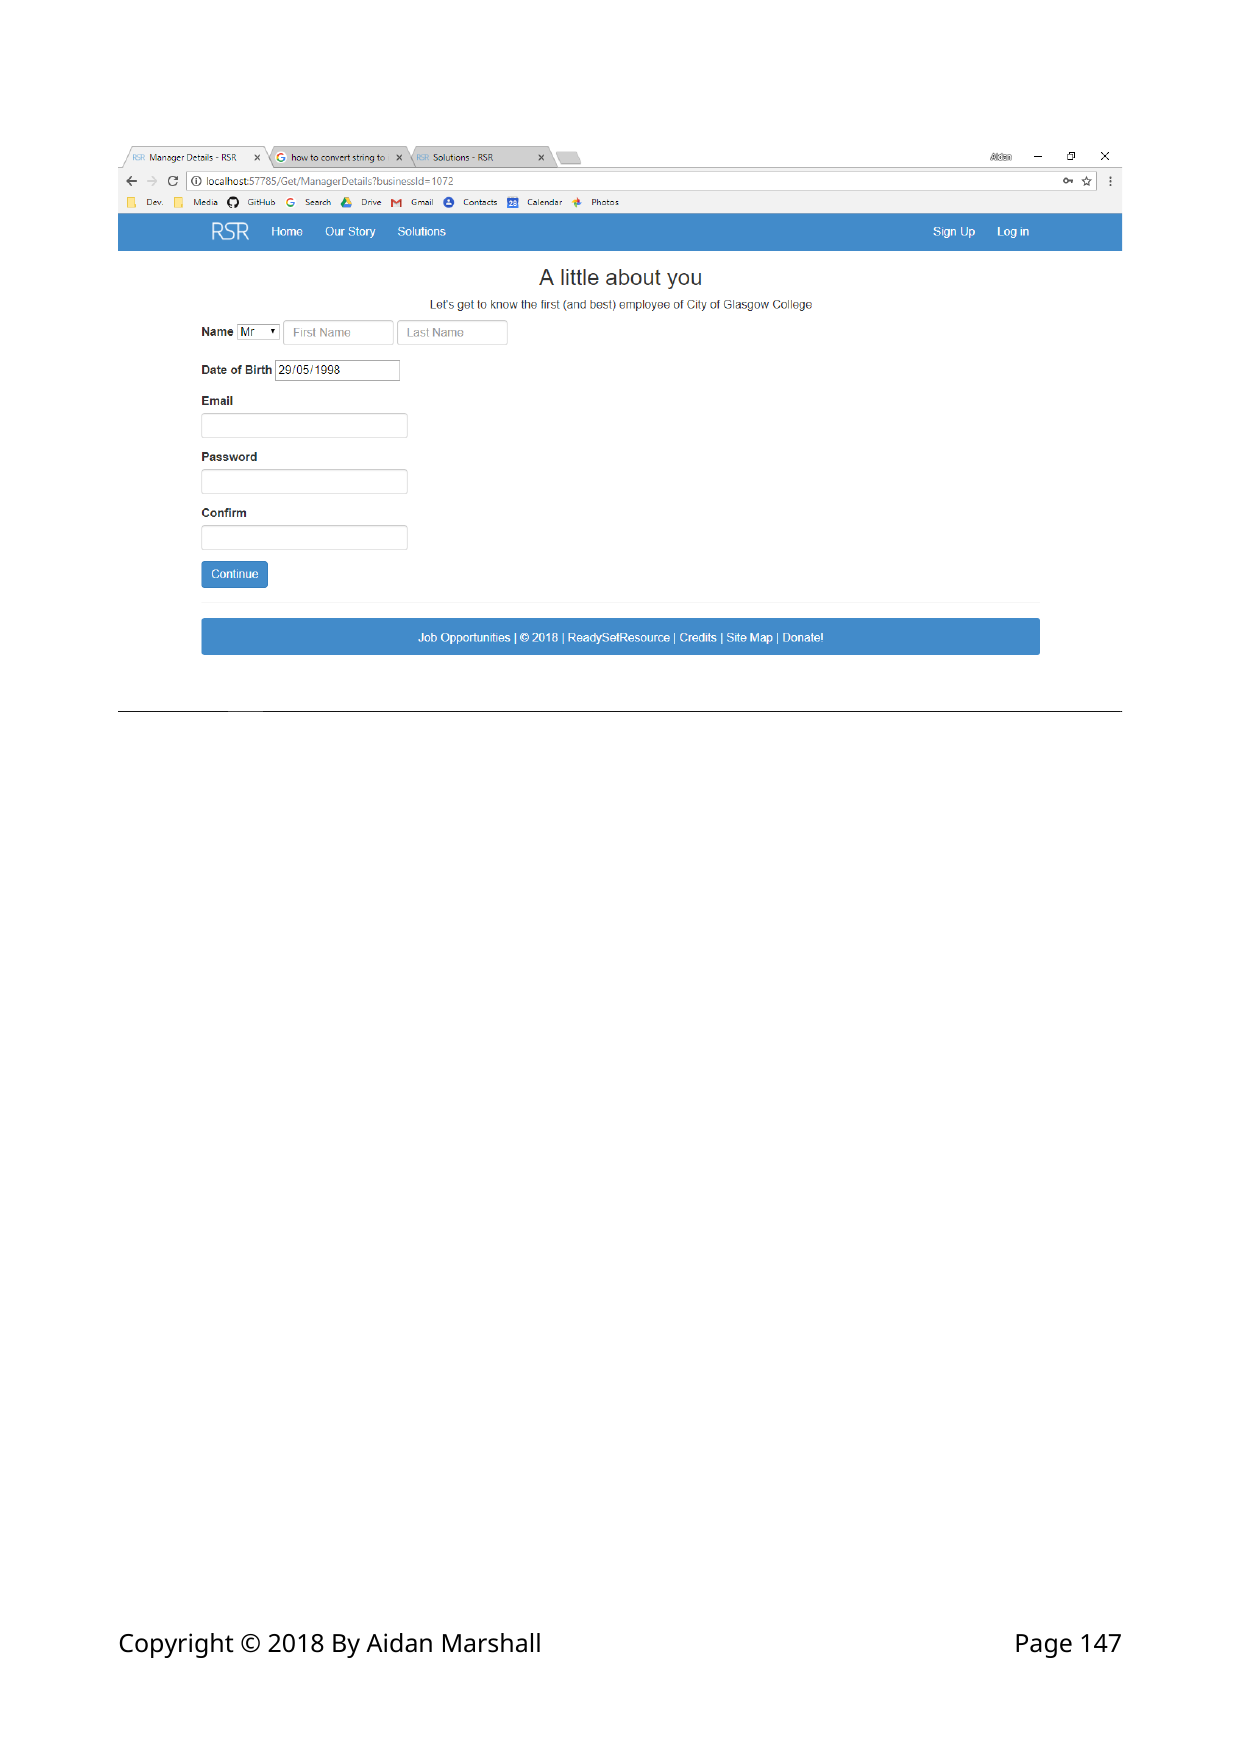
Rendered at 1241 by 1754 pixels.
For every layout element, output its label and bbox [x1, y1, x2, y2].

picture [118, 146, 1123, 712]
